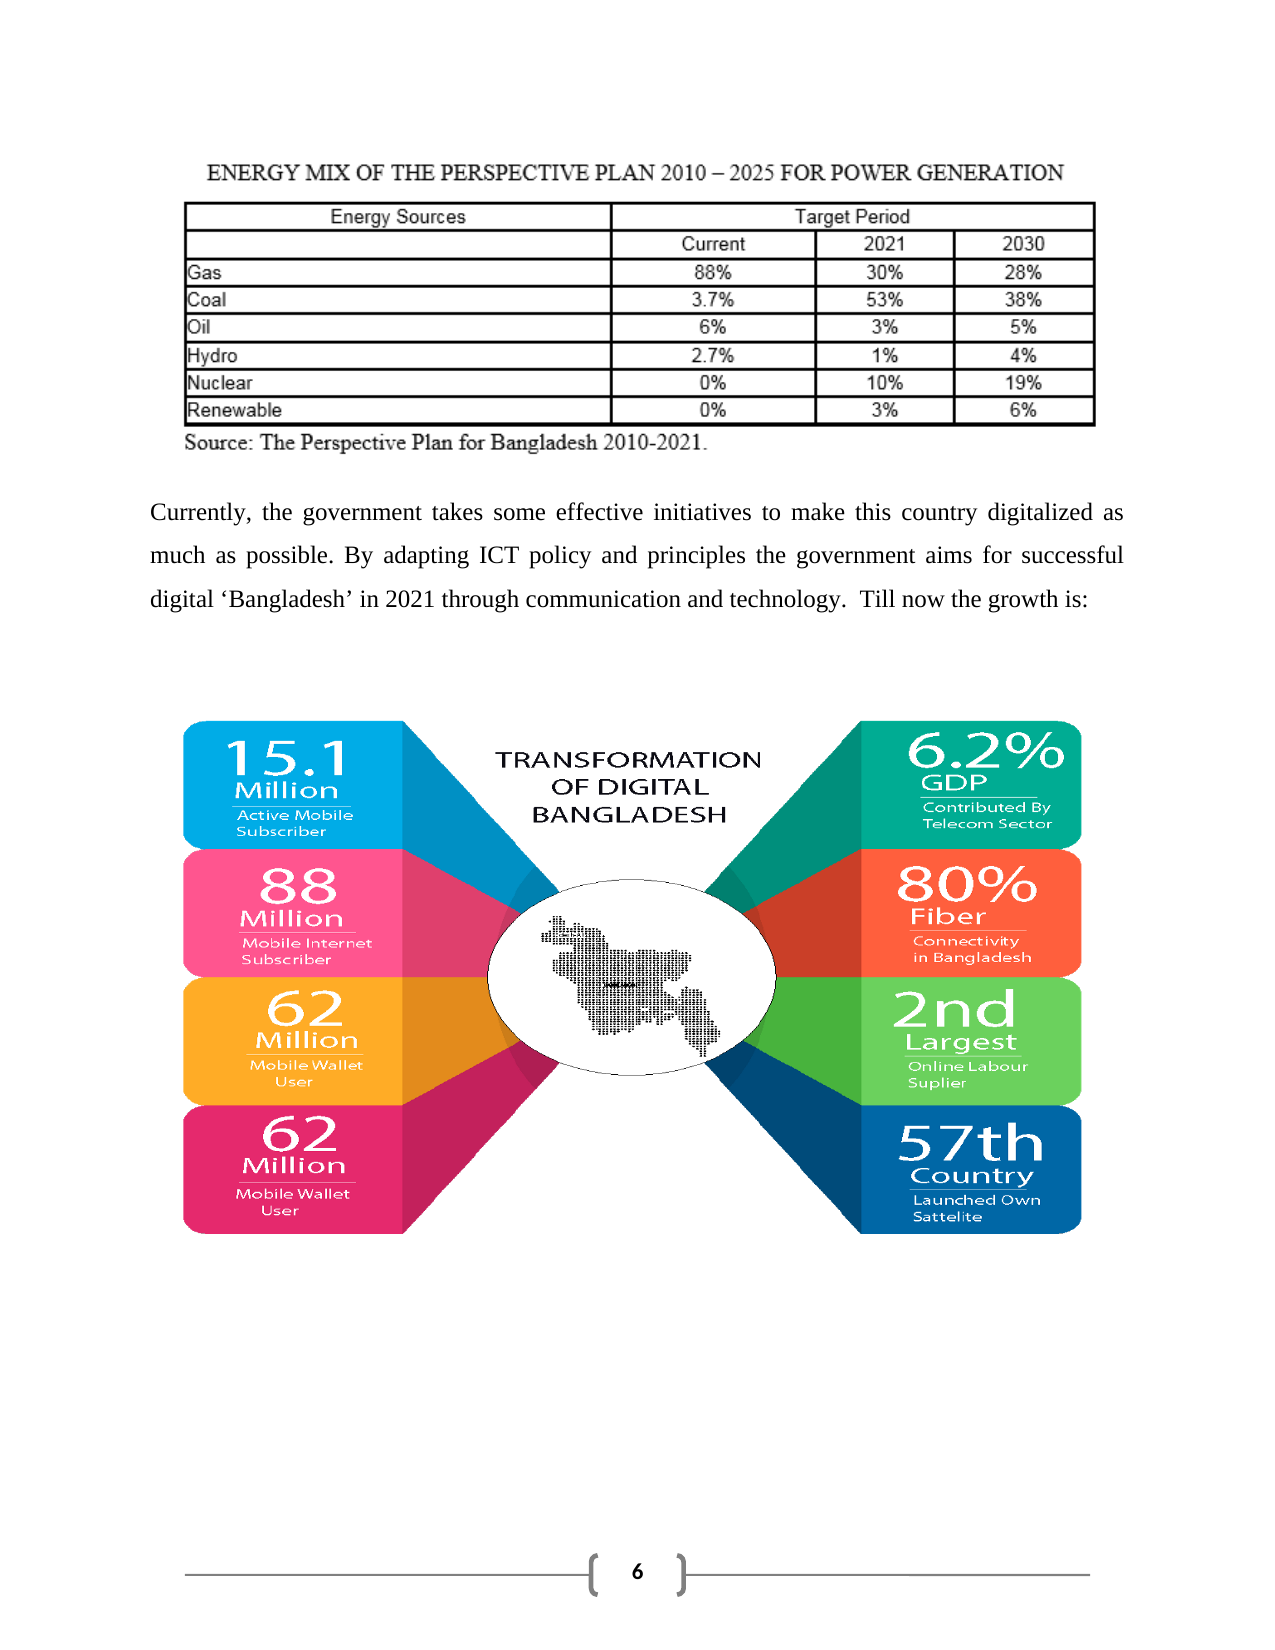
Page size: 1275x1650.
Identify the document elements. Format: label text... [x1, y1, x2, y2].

picture [150, 150, 1125, 467]
text Currently, the government takes some effective initiatives to make this country digitalized as much as possible. By adapting ICT policy and principles the government aims for successful digital ‘Bangladesh’ in 2021 through communication and technology. Till now the growth is: [150, 497, 1125, 612]
picture [150, 643, 1125, 1306]
